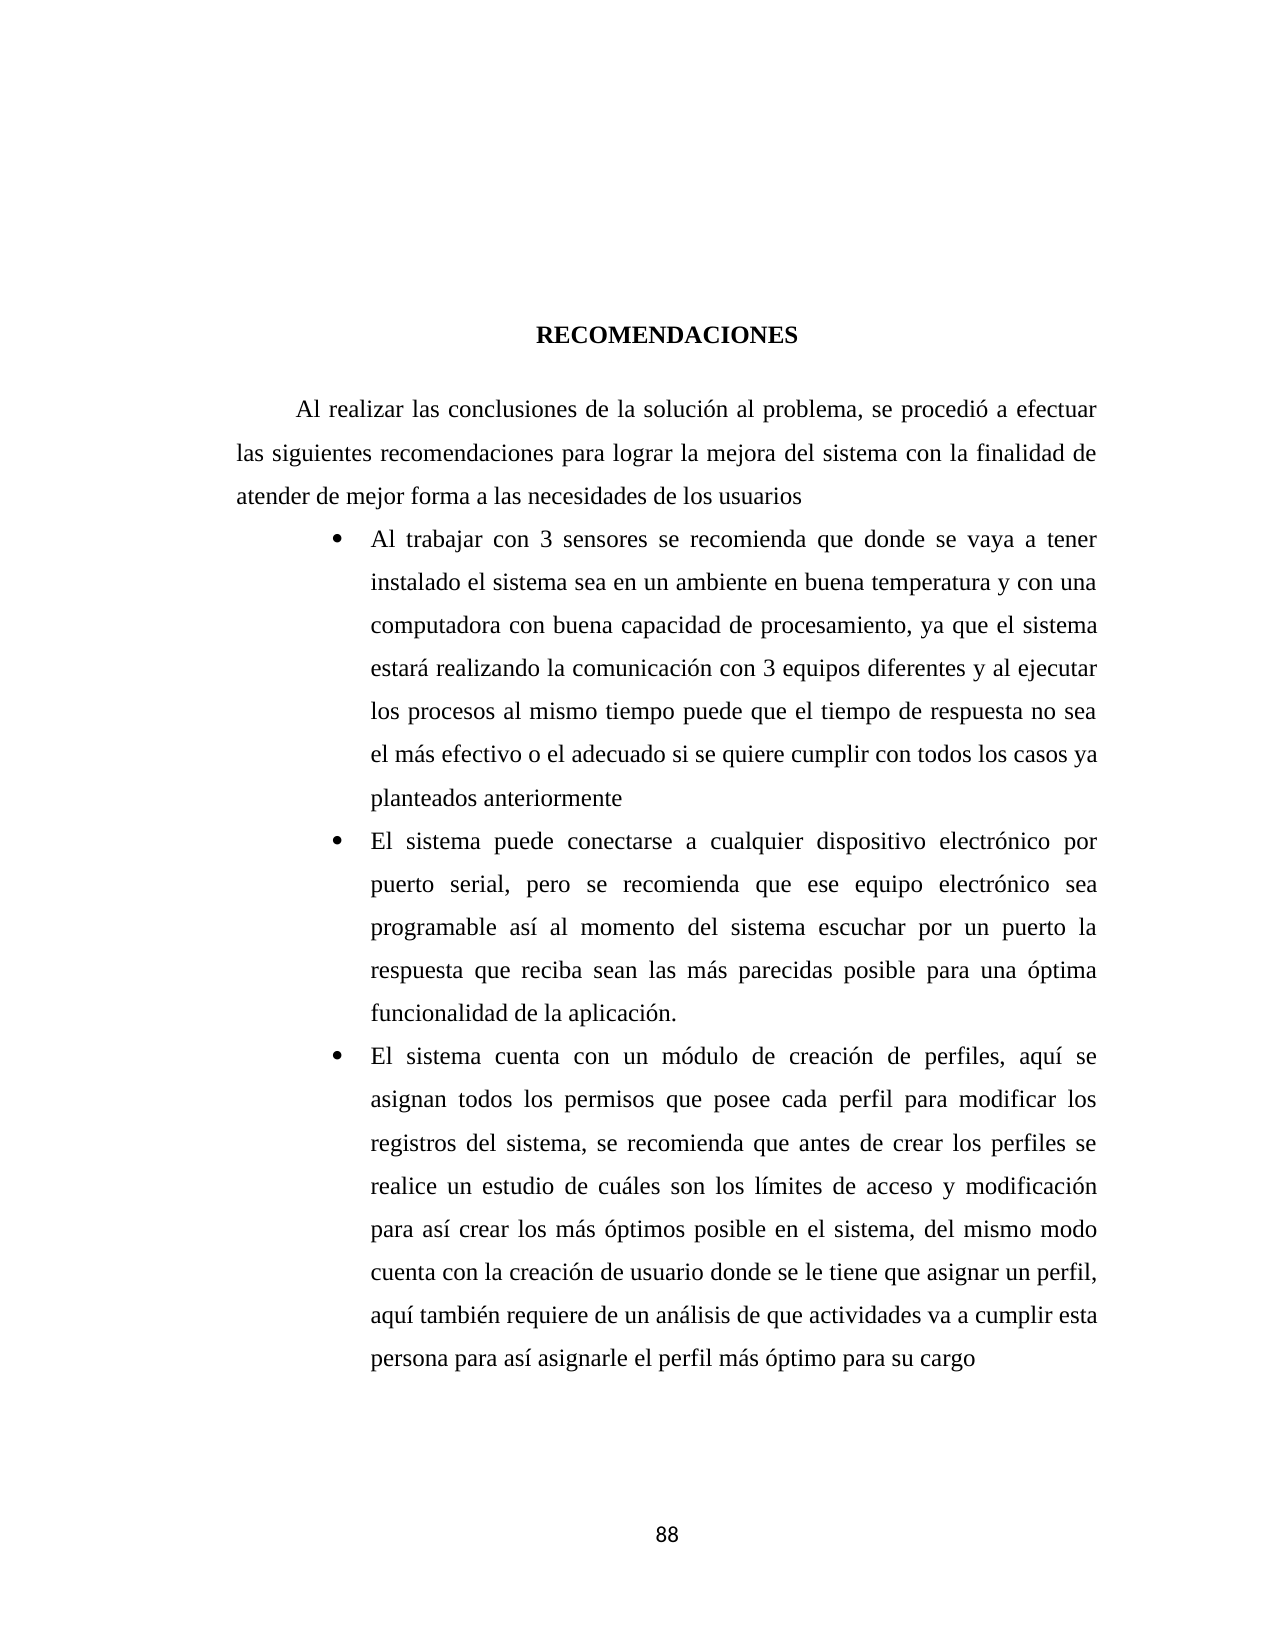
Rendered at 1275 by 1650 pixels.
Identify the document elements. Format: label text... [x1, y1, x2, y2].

list Al trabajar con 3 sensores se recomienda que donde se vaya a tener instalado el sistema sea en un ambiente en buena temperatura y con una computadora con buena capacidad de procesamiento, ya que el sistema estará realizando la comunicación con 3 equipos diferentes y al ejecutar los procesos al mismo tiempo puede que el tiempo de respuesta no sea el más efectivo o el adecuado si se quiere cumplir con todos los casos ya planteados anteriormente [333, 524, 1098, 811]
list El sistema cuenta con un módulo de creación de perfiles, aquí se asignan todos los permisos que posee cada perfil para modificar los registros del sistema, se recomienda que antes de crear los perfiles se realice un estudio de cuáles son los límites de acceso y modificación para así crear los más óptimos posible en el sistema, del mismo modo cuenta con la creación de usuario donde se le tiene que asignar un perfil, aquí también requiere de un análisis de que actividades va a cumplir esta persona para así asignarle el perfil más óptimo para su cargo [333, 1041, 1098, 1372]
list El sistema puede conectarse a cualquier dispositivo electrónico por puerto serial, pero se recomienda que ese equipo electrónico sea programable así al momento del sistema escuchar por un puerto la respuesta que reciba sean las más parecidas posible para una óptima funcionalidad de la aplicación. [333, 826, 1098, 1027]
text Al realizar las conclusiones de la solución al problema, se procedió a efectuar las siguientes recomendaciones para lograr la mejora del sistema con la finalidad de atender de mejor forma a las necesidades de los usuarios [236, 394, 1098, 509]
subtitle RECOMENDACIONES [236, 320, 1098, 349]
